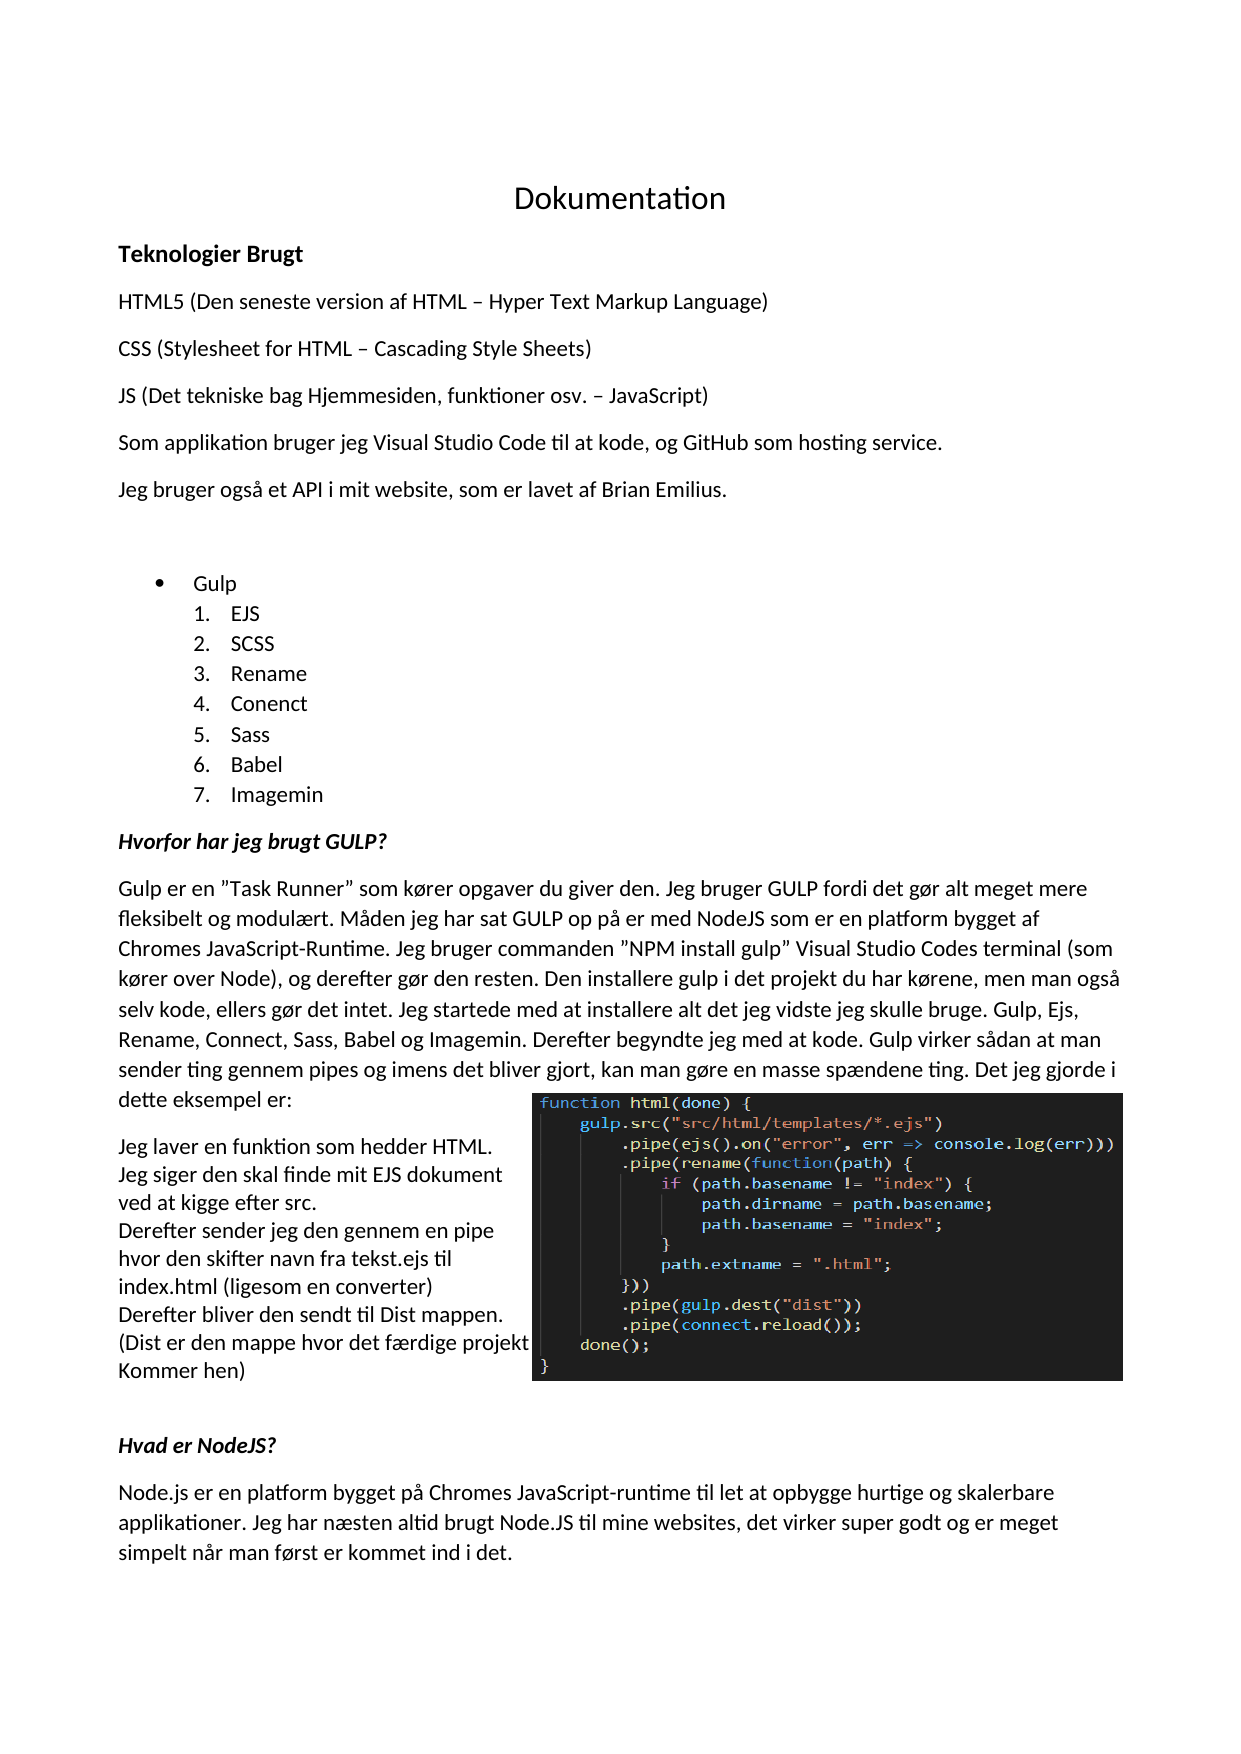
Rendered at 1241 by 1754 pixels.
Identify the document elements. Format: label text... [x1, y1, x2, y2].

text Teknologier Brugt [118, 238, 1122, 268]
text Som applikation bruger jeg Visual Studio Code til at kode, og GitHub som hosting service. [118, 428, 1122, 456]
list EJS [193, 599, 1122, 627]
text Dokumentation [118, 177, 1122, 218]
text HTML5 (Den seneste version af HTML – Hyper Text Markup Language) [118, 287, 1122, 315]
text Node.js er en platform bygget på Chromes JavaScript-runtime til let at opbygge hurtige og skalerbare applikationer. Jeg har næsten altid brugt Node.JS til mine websites, det virker super godt og er meget simpelt når man først er kommet ind i det. [118, 1478, 1122, 1567]
list Gulp [156, 569, 1122, 597]
text hvor den skifter navn fra tekst.ejs til [118, 1244, 1122, 1272]
text Gulp er en ”Task Runner” som kører opgaver du giver den. Jeg bruger GULP fordi det gør alt meget mere fleksibelt og modulært. Måden jeg har sat GULP op på er med NodeJS som er en platform bygget af Chromes JavaScript-Runtime. Jeg bruger commanden ”NPM install gulp” Visual Studio Codes terminal (som kører over Node), og derefter gør den resten. Den installere gulp i det projekt du har kørene, men man også selv kode, ellers gør det intet. Jeg startede med at installere alt det jeg vidste jeg skulle bruge. Gulp, Ejs, Rename, Connect, Sass, Babel og Imagemin. Derefter begyndte jeg med at kode. Gulp virker sådan at man sender ting gennem pipes og imens det bliver gjort, kan man gøre en masse spændene ting. Det jeg gjorde i dette eksempel er: [118, 874, 1122, 1113]
text Jeg laver en funktion som hedder HTML. [118, 1132, 1122, 1160]
text index.html (ligesom en converter) [118, 1272, 1122, 1300]
list Imagemin [193, 780, 1122, 808]
text JS (Det tekniske bag Hjemmesiden, funktioner osv. – JavaScript) [118, 381, 1122, 409]
list Conenct [193, 689, 1122, 717]
list SCSS [193, 629, 1122, 657]
text (Dist er den mappe hvor det færdige projekt [118, 1328, 1122, 1356]
list Sass [193, 720, 1122, 748]
text Jeg siger den skal finde mit EJS dokument [118, 1160, 1122, 1188]
text Hvorfor har jeg brugt GULP? [118, 827, 1122, 855]
text Hvad er NodeJS? [118, 1431, 1122, 1459]
text ved at kigge efter src. [118, 1188, 1122, 1216]
list Babel [193, 750, 1122, 778]
text Jeg bruger også et API i mit website, som er lavet af Brian Emilius. [118, 475, 1122, 503]
text Derefter sender jeg den gennem en pipe [118, 1216, 1122, 1244]
text CSS (Stylesheet for HTML – Cascading Style Sheets) [118, 334, 1122, 362]
picture [532, 1093, 1123, 1381]
text Kommer hen) [118, 1356, 1122, 1384]
text Derefter bliver den sendt til Dist mappen. [118, 1300, 1122, 1328]
list Rename [193, 659, 1122, 687]
